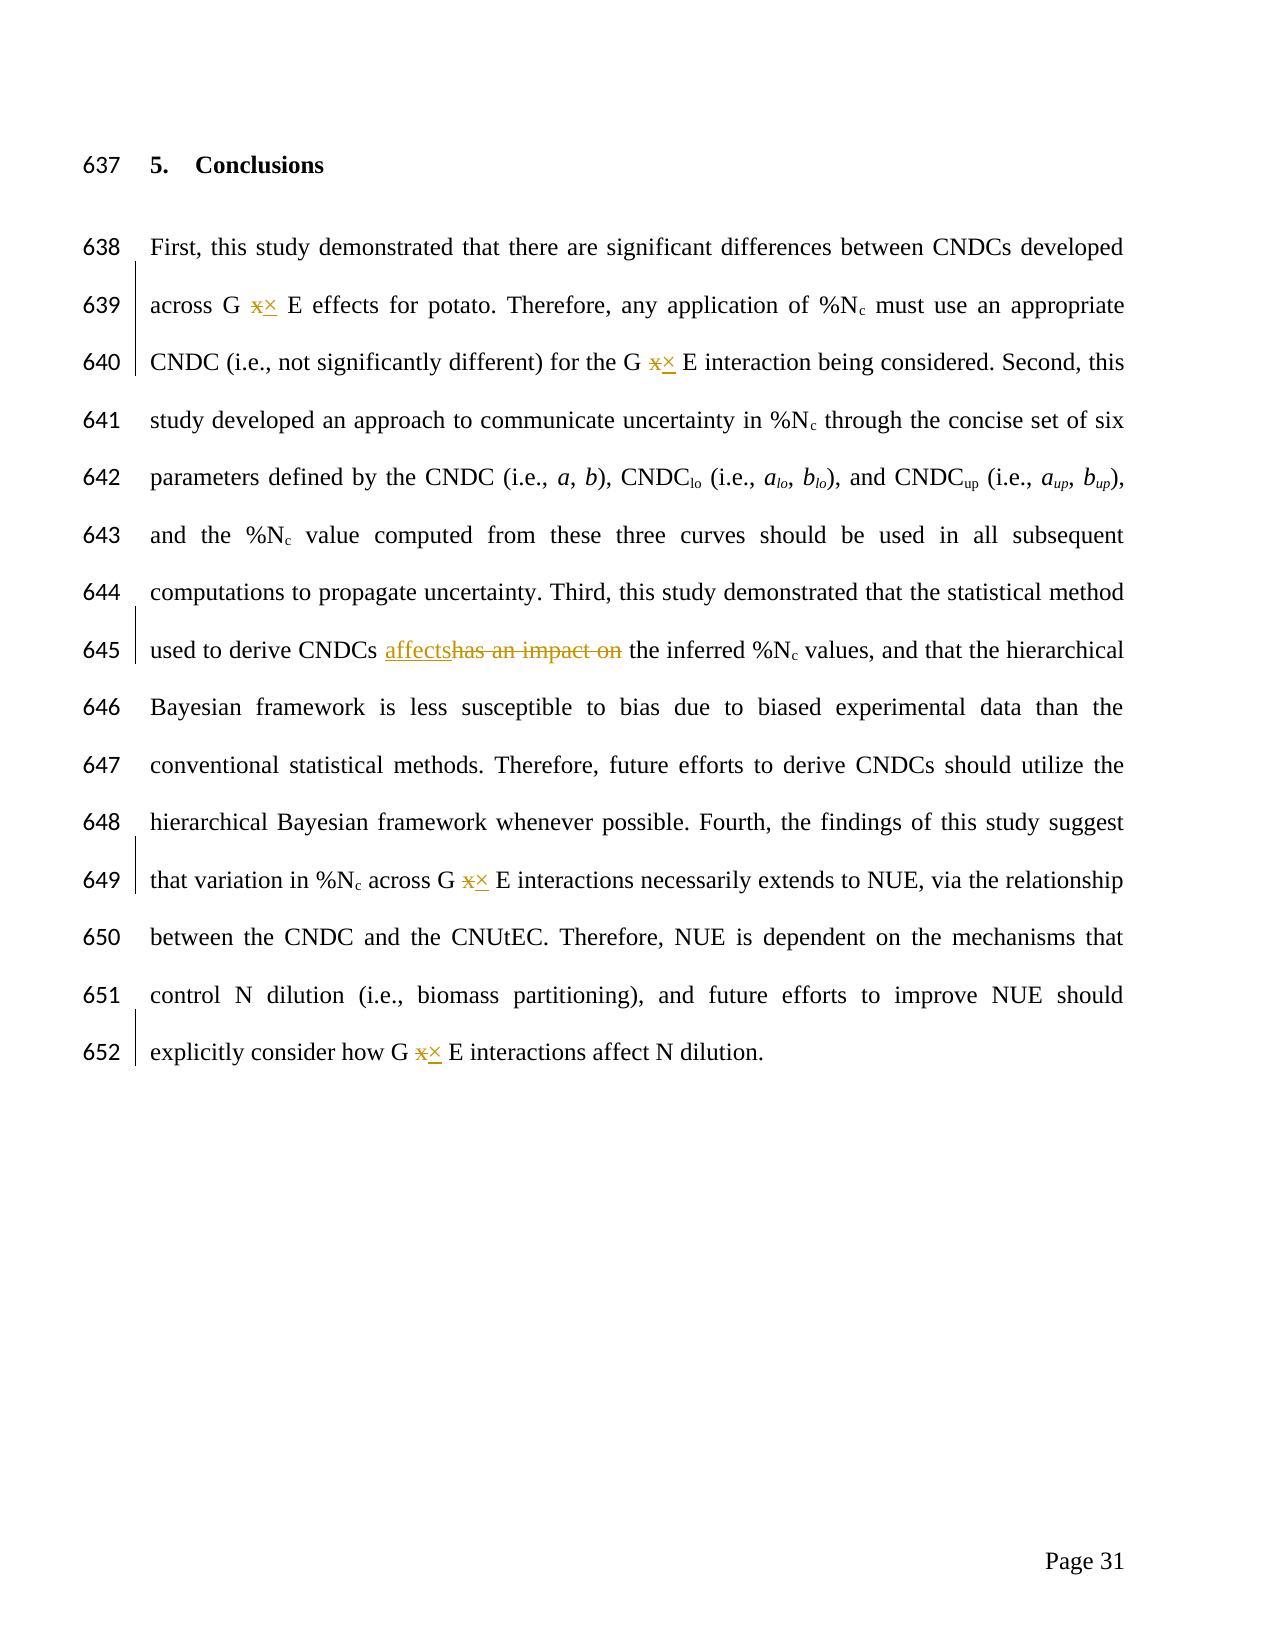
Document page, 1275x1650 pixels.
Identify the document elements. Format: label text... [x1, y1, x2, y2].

subtitle Conclusions [150, 150, 1125, 179]
text First, this study demonstrated that there are significant differences between CNDCs developed across G E effects for potato. Therefore, any application of %Nc must use an appropriate CNDC (i.e., not significantly different) for the G E interaction being considered. Second, this study developed an approach to communicate uncertainty in %Nc through the concise set of six parameters defined by the CNDC (i.e., a, b), CNDClo (i.e., alo, blo), and CNDCup (i.e., aup, bup), and the %Nc value computed from these three curves should be used in all subsequent computations to propagate uncertainty. Third, this study demonstrated that the statistical method used to derive CNDCs the inferred %Nc values, and that the hierarchical Bayesian framework is less susceptible to bias due to biased experimental data than the conventional statistical methods. Therefore, future efforts to derive CNDCs should utilize the hierarchical Bayesian framework whenever possible. Fourth, the findings of this study suggest that variation in %Nc across G E interactions necessarily extends to NUE, via the relationship between the CNDC and the CNUtEC. Therefore, NUE is dependent on the mechanisms that control N dilution (i.e., biomass partitioning), and future efforts to improve NUE should explicitly consider how G E interactions affect N dilution. [150, 232, 1125, 1066]
